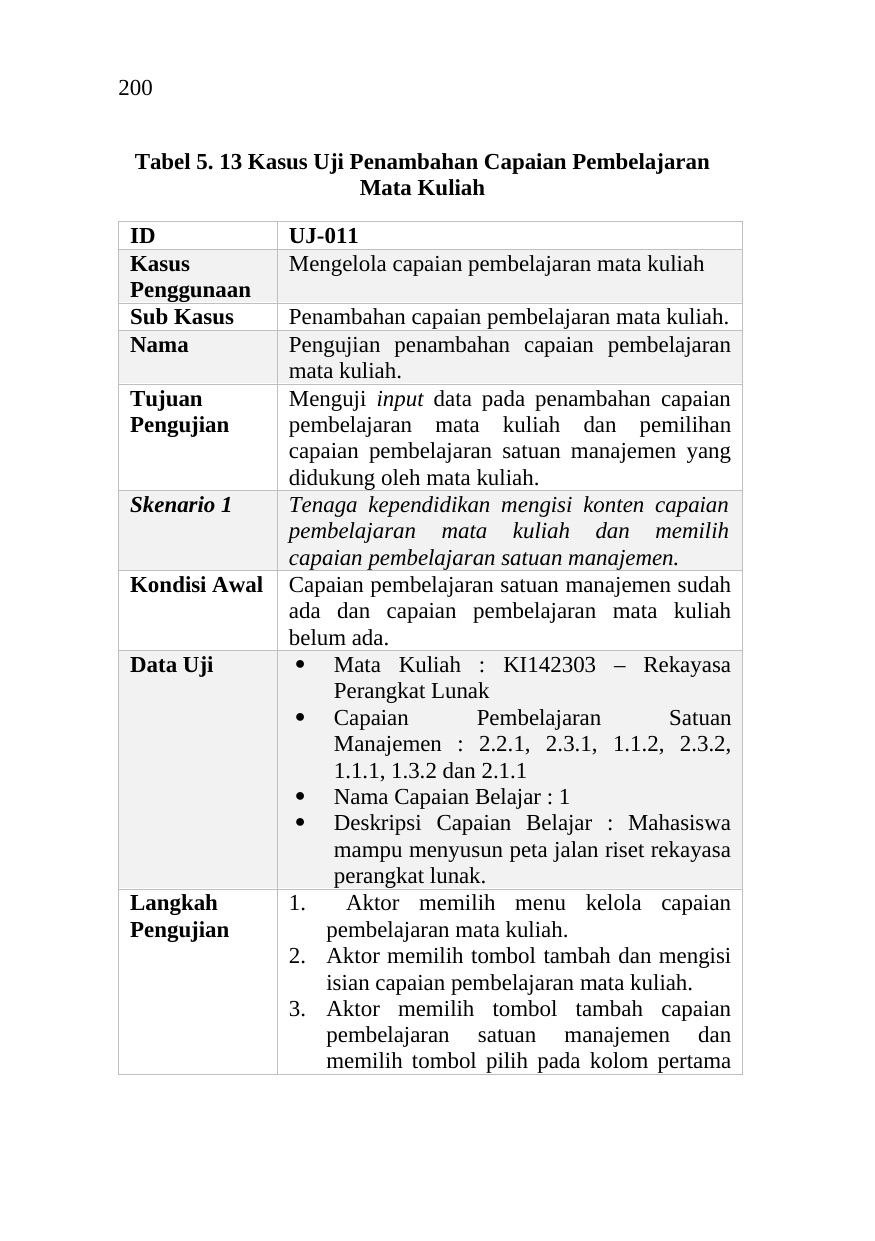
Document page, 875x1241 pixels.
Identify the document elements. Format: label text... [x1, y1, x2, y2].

table_cell Tujuan Pengujian [119, 385, 277, 490]
table_cell Mata Kuliah : KI142303 – Rekayasa Perangkat Lunak Capaian Pembelajaran Satuan Manajemen : 2.2.1, 2.3.1, 1.1.2, 2.3.2, 1.1.1, 1.3.2 dan 2.1.1 Nama Capaian Belajar : 1 Deskripsi Capaian Belajar : Mahasiswa mampu menyusun peta jalan riset rekayasa perangkat lunak. [278, 651, 742, 888]
table_header UJ-011 [278, 222, 742, 249]
table_cell Nama [119, 331, 277, 383]
table_cell Sub Kasus [119, 304, 277, 330]
table_cell Skenario 1 [119, 491, 277, 570]
table_cell Pengujian penambahan capaian pembelajaran mata kuliah. [278, 331, 742, 383]
table_cell Kondisi Awal [119, 571, 277, 650]
text Tabel 5. 13 Kasus Uji Penambahan Capaian Pembelajaran Mata Kuliah [118, 148, 726, 200]
table_cell Menguji input data pada penambahan capaian pembelajaran mata kuliah dan pemilihan capaian pembelajaran satuan manajemen yang didukung oleh mata kuliah. [278, 385, 742, 490]
table_cell Tenaga kependidikan mengisi konten capaian pembelajaran mata kuliah dan memilih capaian pembelajaran satuan manajemen. [278, 491, 742, 570]
table_cell Penambahan capaian pembelajaran mata kuliah. [278, 304, 742, 330]
table_cell Langkah Pengujian [119, 890, 277, 1074]
table_cell Capaian pembelajaran satuan manajemen sudah ada dan capaian pembelajaran mata kuliah belum ada. [278, 571, 742, 650]
table_cell Data Uji [119, 651, 277, 888]
table_cell Mengelola capaian pembelajaran mata kuliah [278, 250, 742, 302]
table_cell Kasus Penggunaan [119, 250, 277, 302]
table_header ID [119, 222, 277, 249]
